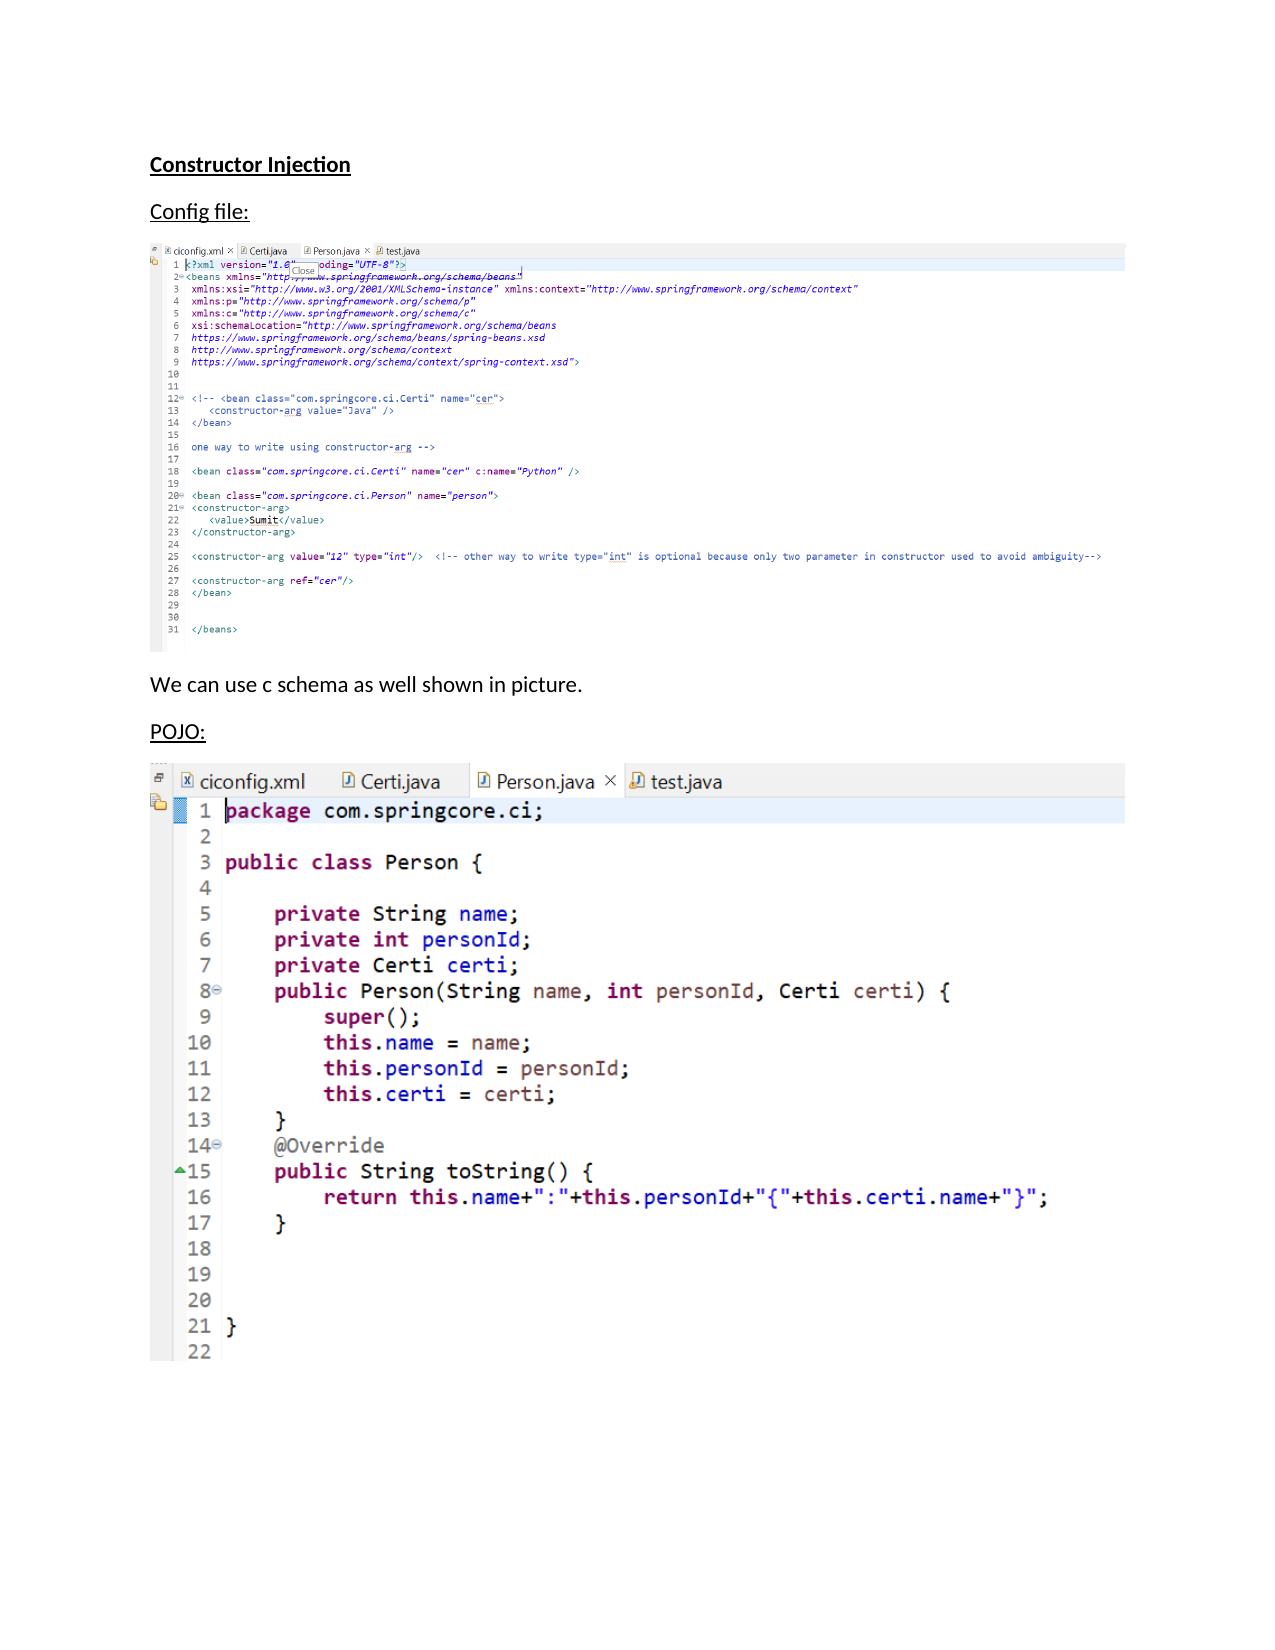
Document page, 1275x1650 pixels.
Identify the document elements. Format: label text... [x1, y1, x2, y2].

text We can use c schema as well shown in picture. [150, 670, 1125, 698]
picture [150, 763, 1125, 1361]
text POJO: [150, 717, 1125, 745]
picture [150, 243, 1125, 652]
text Constructor Injection [150, 150, 1125, 178]
text Config file: [150, 197, 1125, 225]
